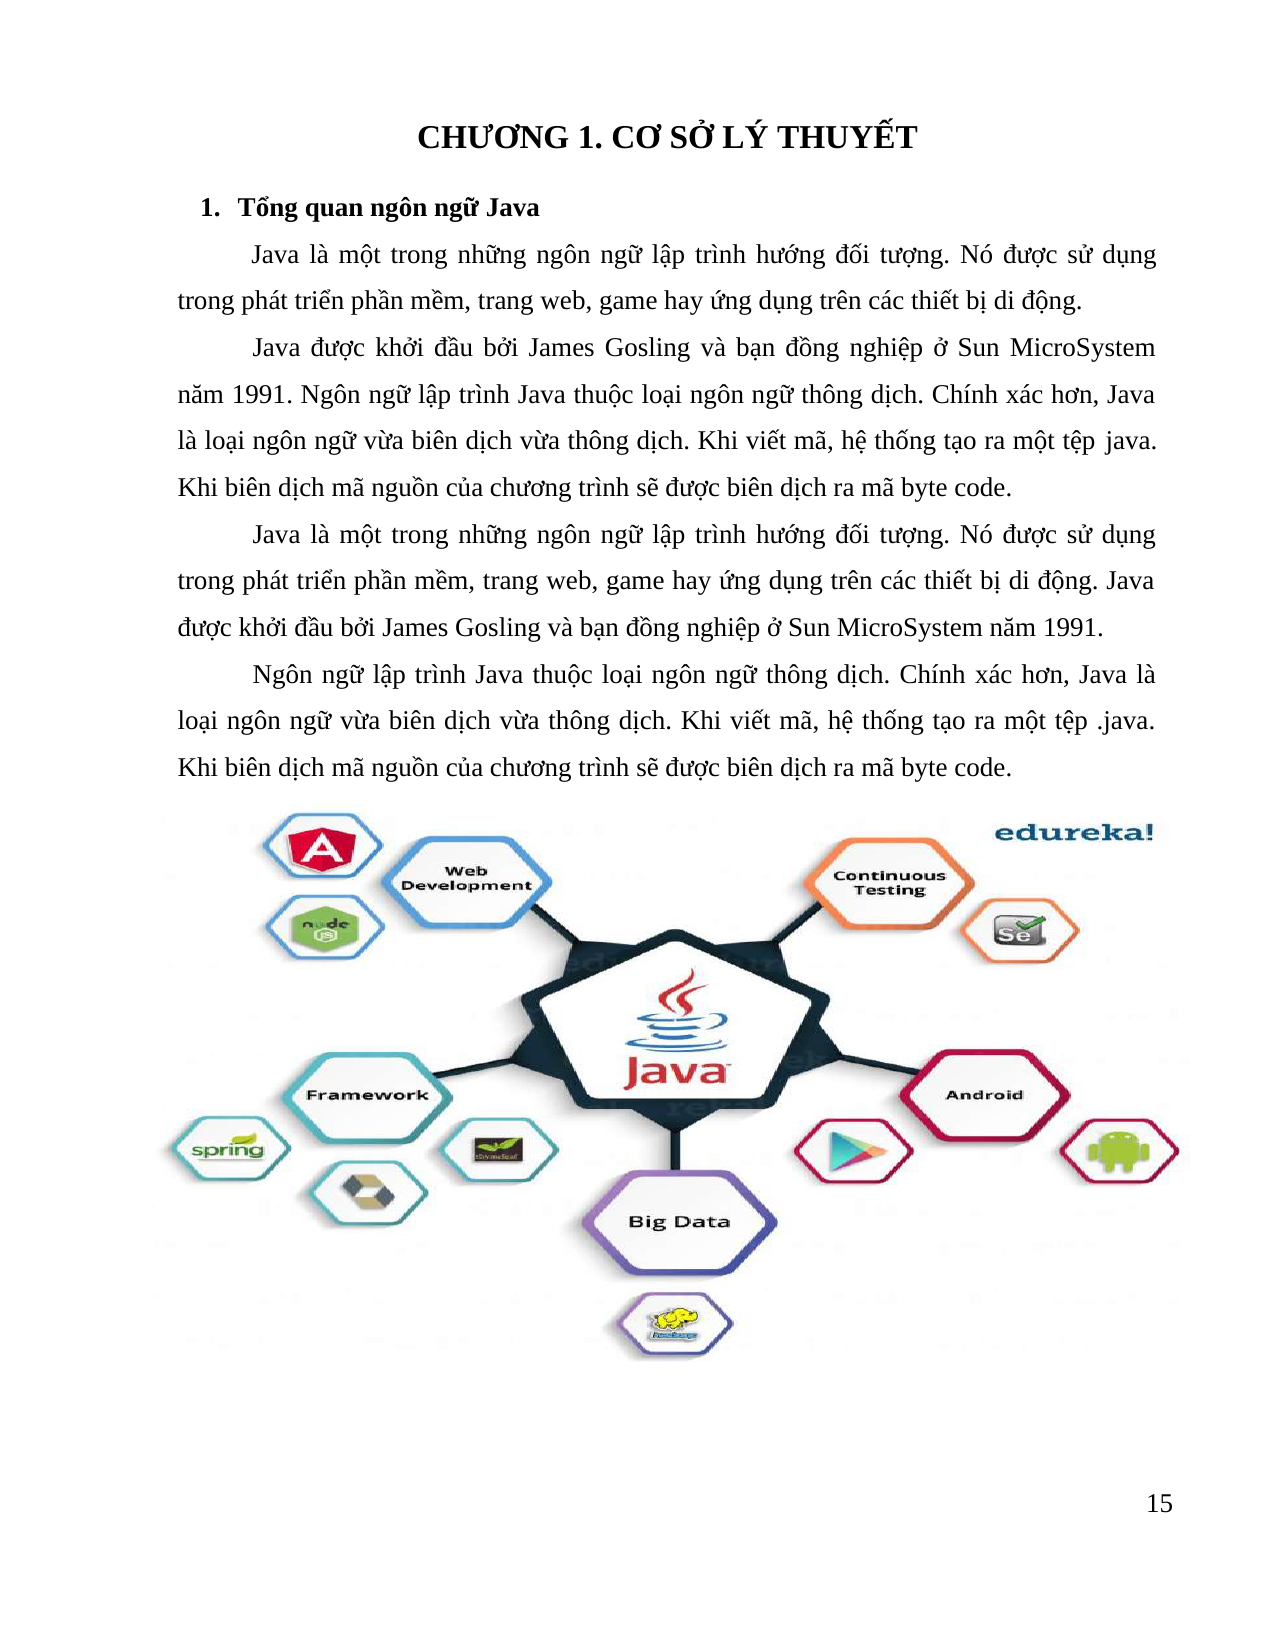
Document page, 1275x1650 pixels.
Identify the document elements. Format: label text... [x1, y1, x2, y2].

text Java là một trong những ngôn ngữ lập trình hướng đối tượng. Nó được sử dụng trong phát triển phần mềm, trang web, game hay ứng dụng trên các thiết bị di động. Java được khởi đầu bởi James Gosling và bạn đồng nghiệp ở Sun MicroSystem năm 1991. [177, 518, 1157, 642]
text Java là một trong những ngôn ngữ lập trình hướng đối tượng. Nó được sử dụng trong phát triển phần mềm, trang web, game hay ứng dụng trên các thiết bị di động. [177, 238, 1157, 316]
text Java được khởi đầu bởi James Gosling và bạn đồng nghiệp ở Sun MicroSystem năm 1991. Ngôn ngữ lập trình Java thuộc loại ngôn ngữ thông dịch. Chính xác hơn, Java là loại ngôn ngữ vừa biên dịch vừa thông dịch. Khi viết mã, hệ thống tạo ra một tệp java. Khi biên dịch mã nguồn của chương trình sẽ được biên dịch ra mã byte code. [177, 331, 1157, 502]
subtitle Tổng quan ngôn ngữ Java [200, 191, 1275, 222]
subtitle CHƯƠNG 1. CƠ SỞ LÝ THUYẾT [417, 118, 1275, 156]
text Ngôn ngữ lập trình Java thuộc loại ngôn ngữ thông dịch. Chính xác hơn, Java là loại ngôn ngữ vừa biên dịch vừa thông dịch. Khi viết mã, hệ thống tạo ra một tệp .java. Khi biên dịch mã nguồn của chương trình sẽ được biên dịch ra mã byte code. [177, 658, 1157, 782]
picture [145, 804, 1190, 1369]
